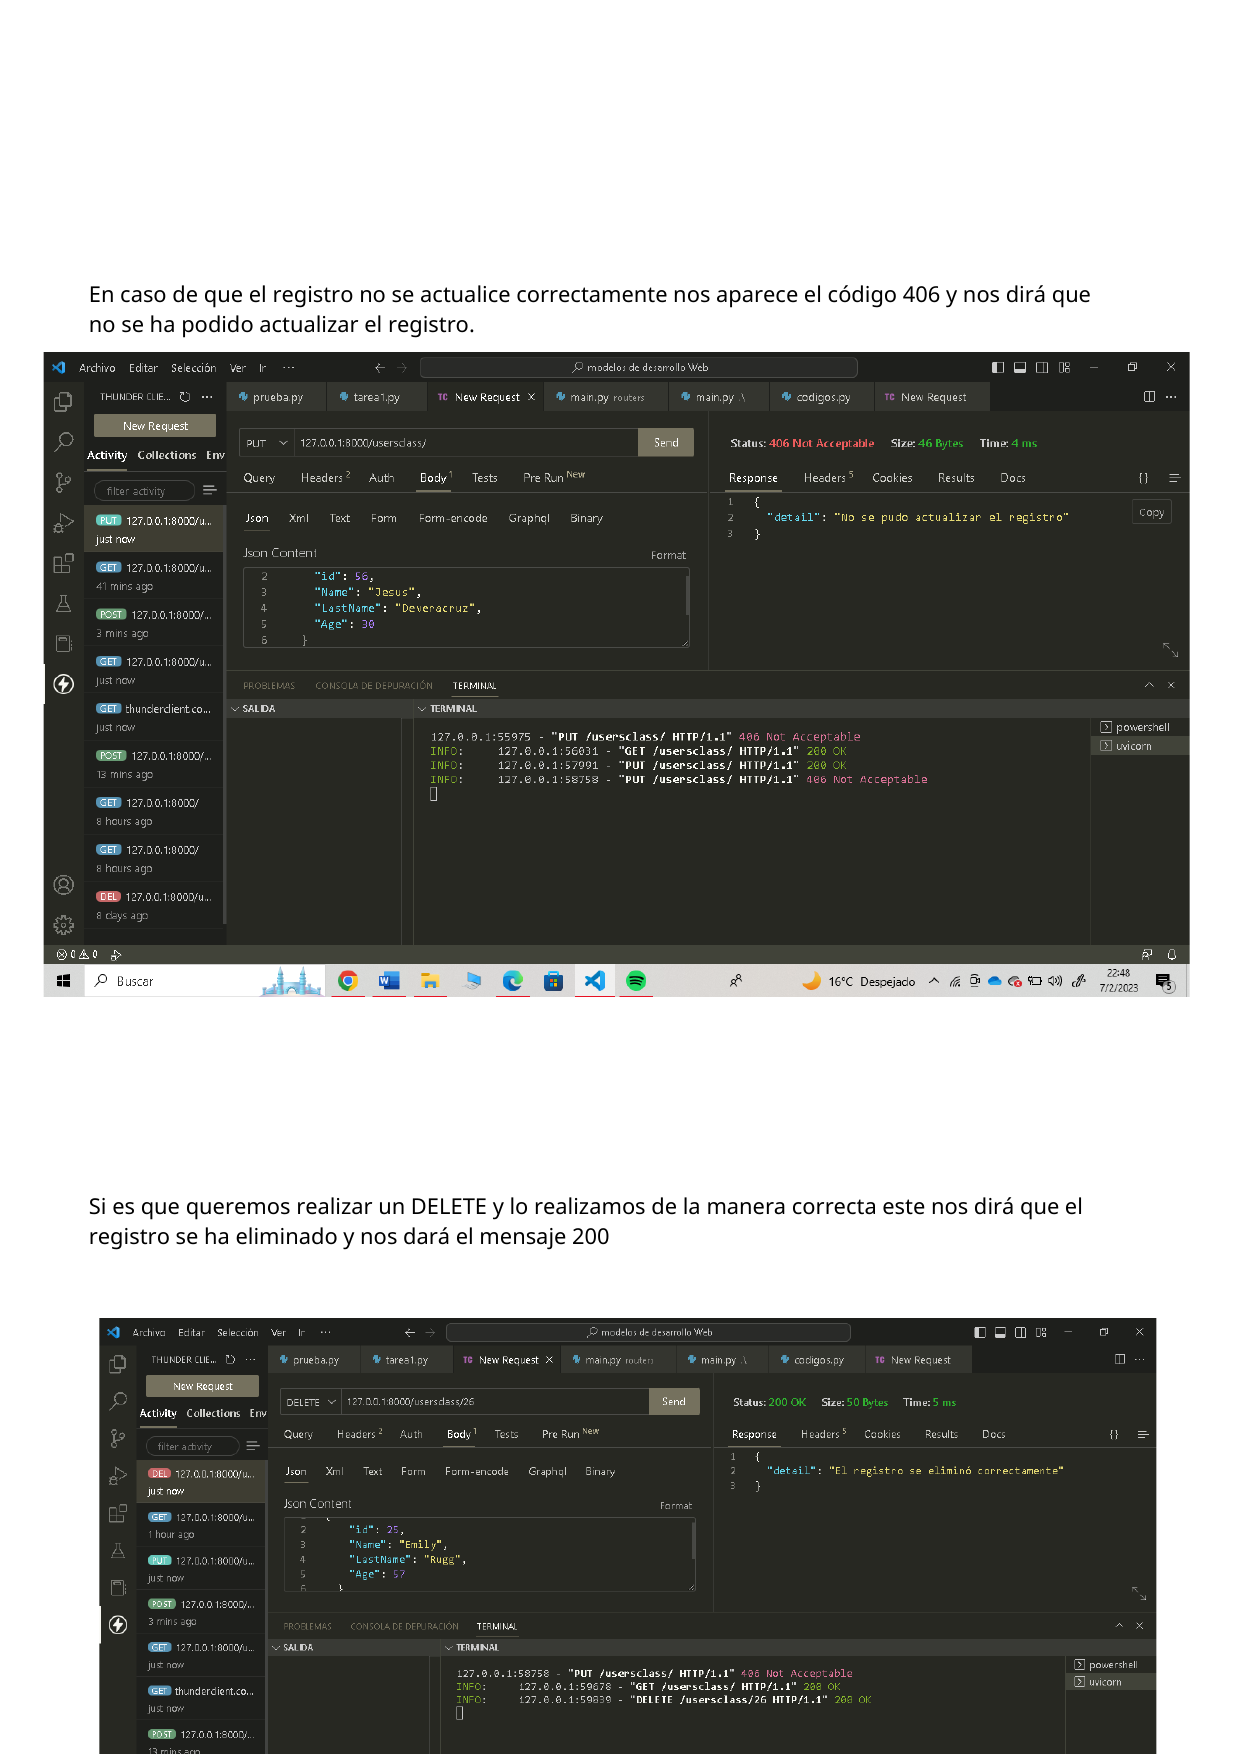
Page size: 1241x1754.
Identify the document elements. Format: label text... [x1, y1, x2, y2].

text En caso de que el registro no se actualice correctamente nos aparece el código 406 y nos dirá que no se ha podido actualizar el registro. [89, 279, 1107, 338]
text Si es que queremos realizar un DELETE y lo realizamos de la manera correcta este nos dirá que el registro se ha eliminado y nos dará el mensaje 200 [89, 1191, 1107, 1251]
picture [99, 1318, 1157, 1754]
picture [43, 352, 1190, 997]
